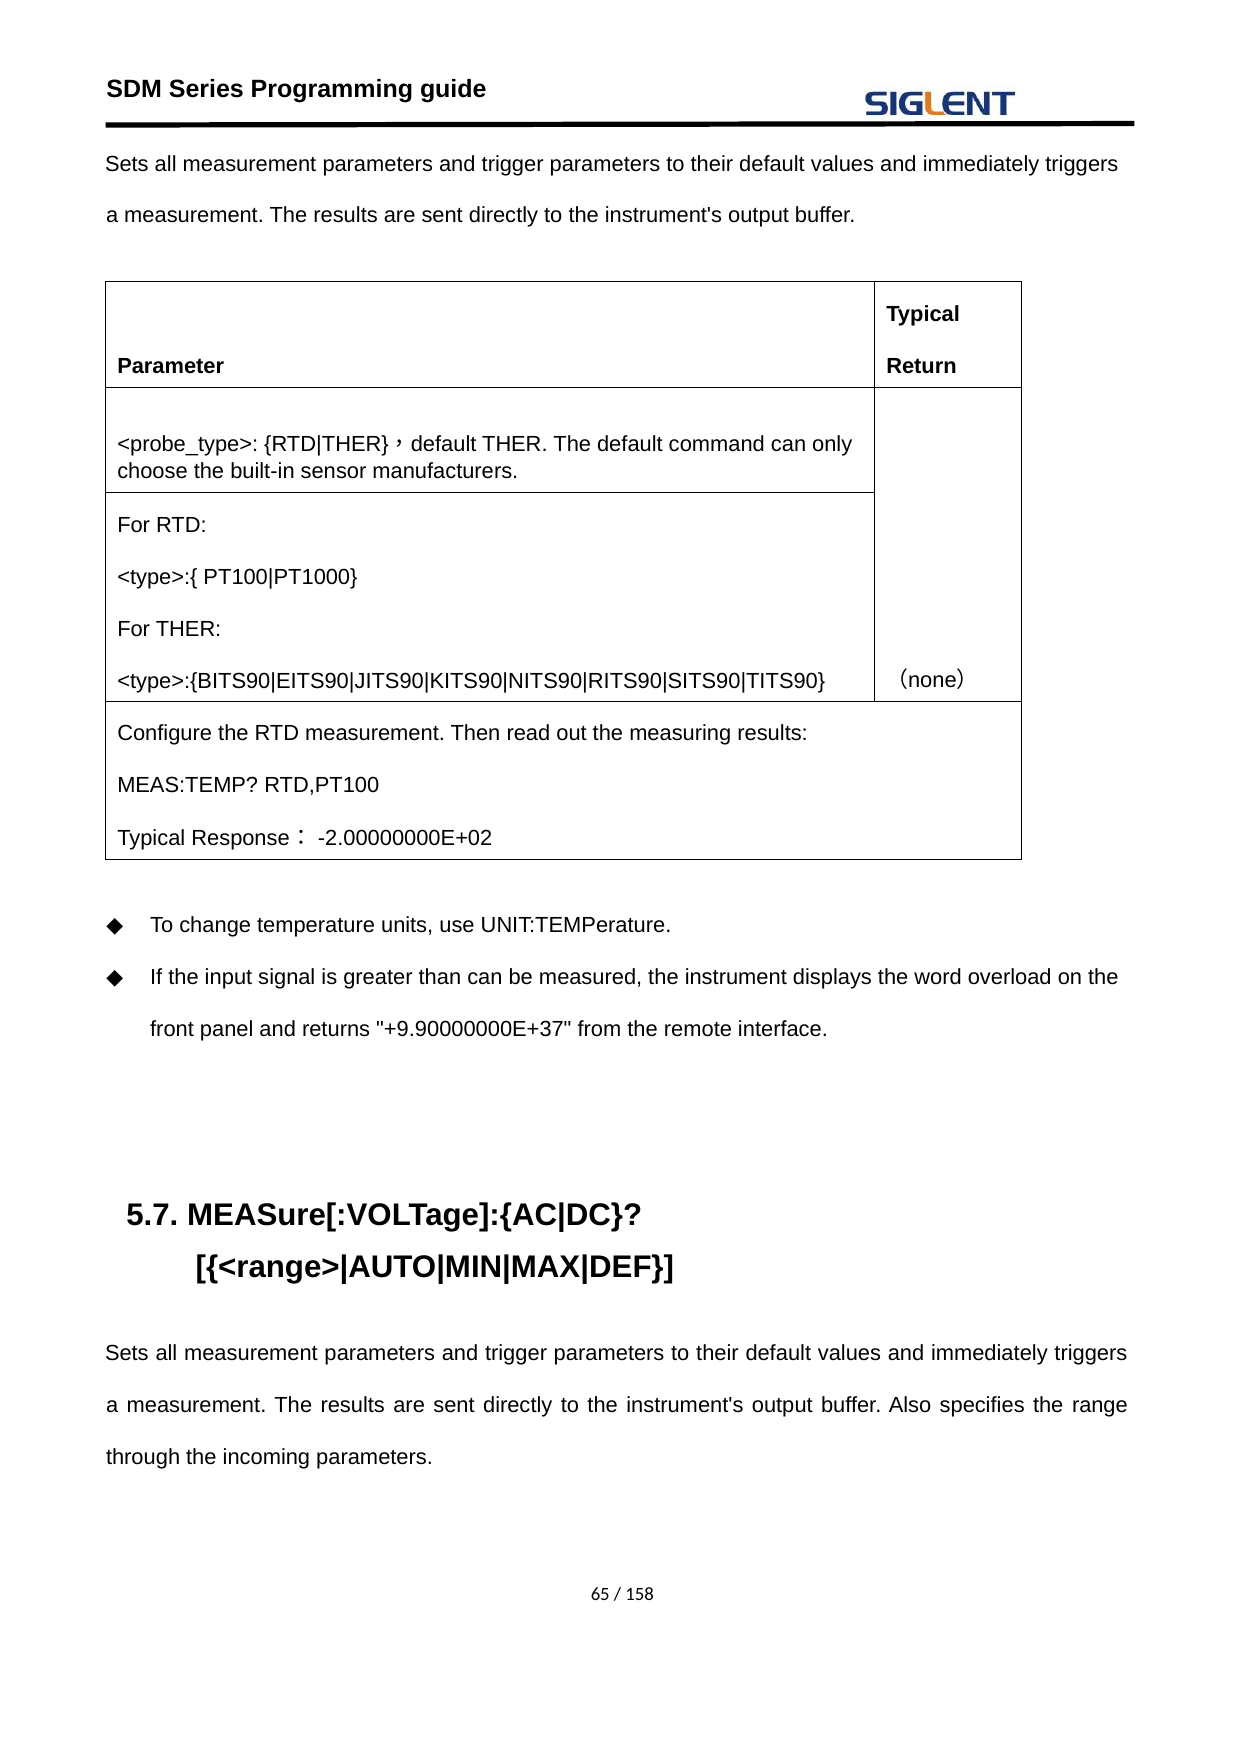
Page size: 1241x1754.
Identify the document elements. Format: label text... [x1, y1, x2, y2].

text [{<range>|AUTO|MIN|MAX|DEF}] [195, 1248, 944, 1284]
text 5.7. MEASure[:VOLTage]:{AC|DC}? [126, 1196, 944, 1232]
text Sets all measurement parameters and trigger parameters to their default values and immediately triggers a measurement. The results are sent directly to the instrument's output buffer. Also specifies the range through the incoming parameters. [105, 1340, 1129, 1469]
picture [853, 127, 1028, 134]
picture [853, 73, 1028, 121]
table_cell <probe_type>: {RTD|THER}，default THER. The default command can only choose the built-in sensor manufacturers. [106, 388, 874, 492]
list To change temperature units, use UNIT:TEMPerature. [106, 912, 1133, 937]
table_cell Configure the RTD measurement. Then read out the measuring results: MEAS:TEMP? RTD,PT100 Typical Response： -2.00000000E+02 [106, 702, 1021, 858]
table_cell For RTD: <type>:{ PT100|PT1000} For THER: <type>:{BITS90|EITS90|JITS90|KITS90|NITS90|RITS90|SITS90|TITS90} [106, 493, 874, 701]
text Sets all measurement parameters and trigger parameters to their default values and immediately triggers a measurement. The results are sent directly to the instrument's output buffer. [105, 151, 1133, 227]
table_cell （none） [875, 388, 1021, 701]
list If the input signal is greater than can be measured, the instrument displays the word overload on the front panel and returns "+9.90000000E+37" from the remote interface. [106, 964, 1133, 1041]
table_header Parameter [106, 282, 874, 387]
table_header Typical Return [875, 282, 1021, 387]
